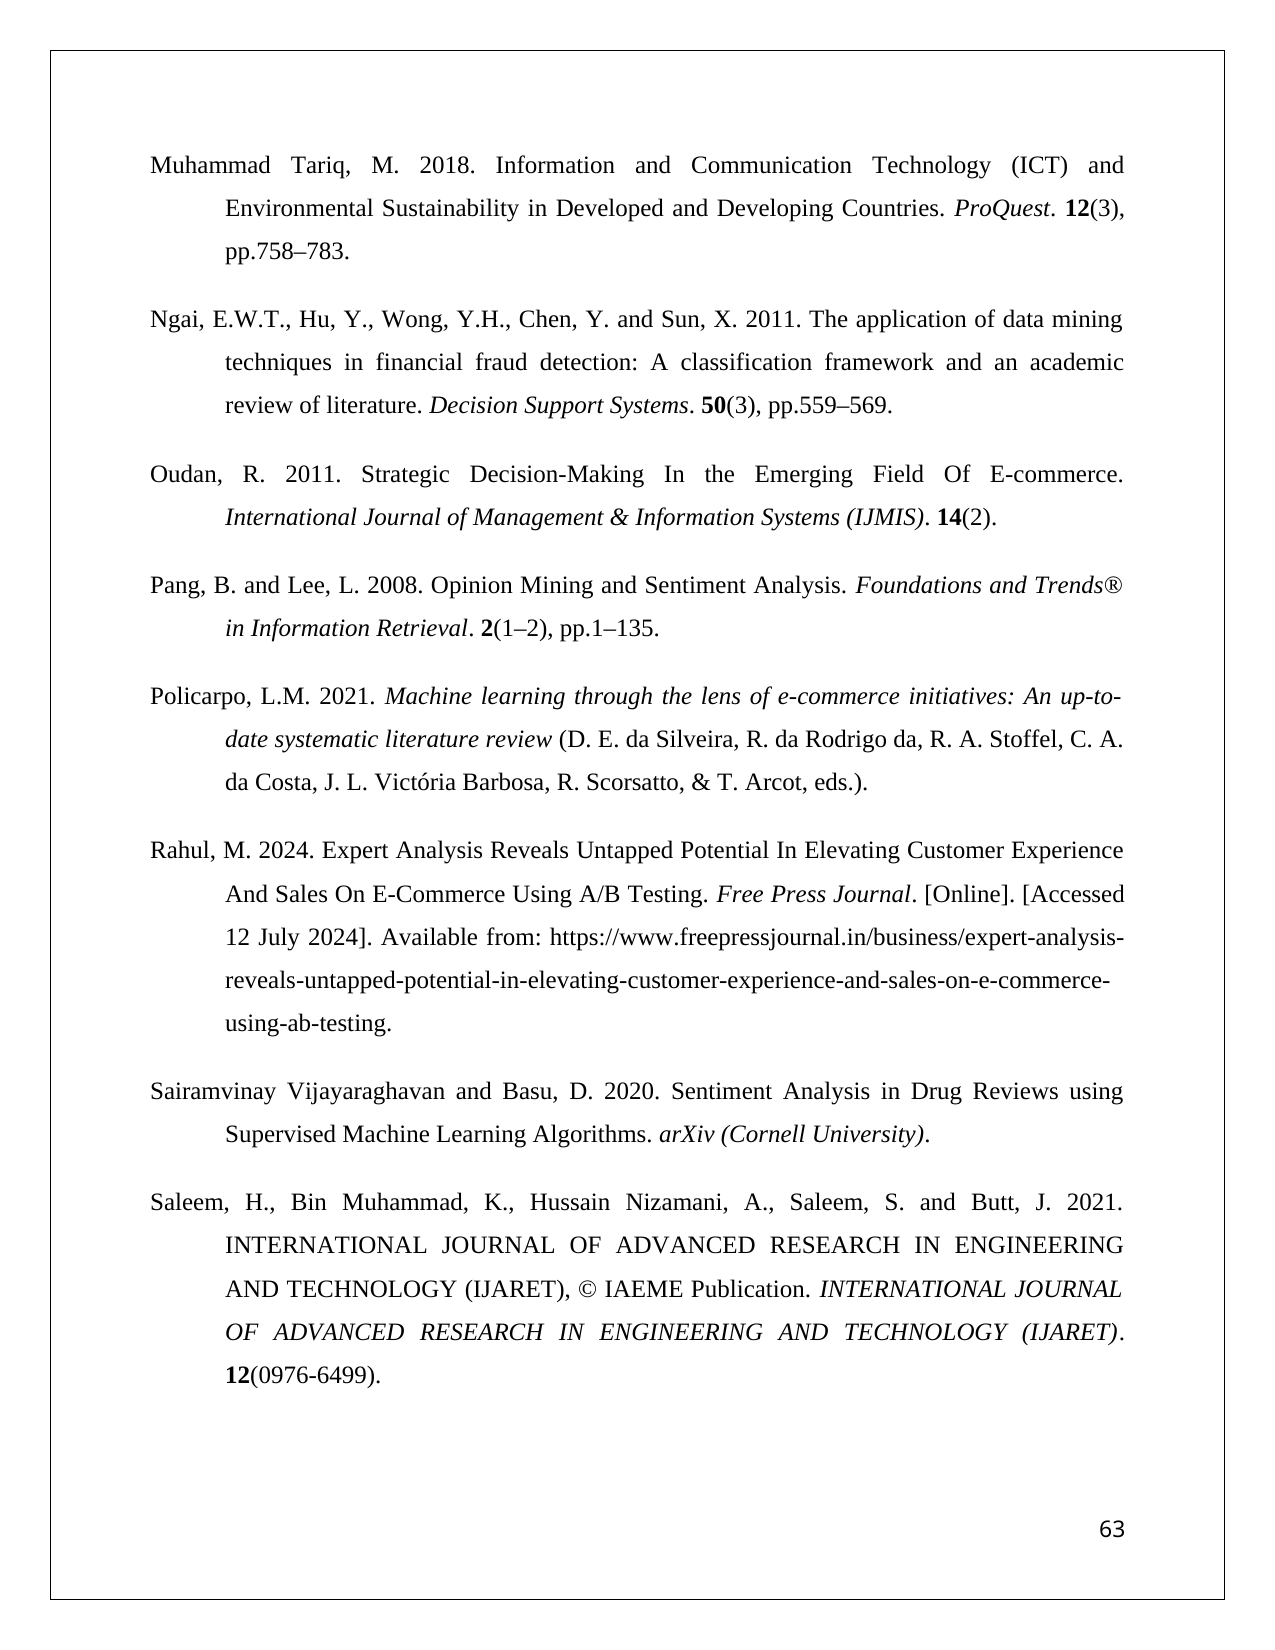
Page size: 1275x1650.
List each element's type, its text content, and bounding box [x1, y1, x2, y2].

text Ngai, E.W.T., Hu, Y., Wong, Y.H., Chen, Y. and Sun, X. 2011. The application of data mining techniques in financial fraud detection: A classification framework and an academic review of literature. Decision Support Systems. 50(3), pp.559–569. [150, 304, 1125, 419]
text Rahul, M. 2024. Expert Analysis Reveals Untapped Potential In Elevating Customer Experience And Sales On E-Commerce Using A/B Testing. Free Press Journal. [Online]. [Accessed 12 July 2024]. Available from: https://www.freepressjournal.in/business/expert-analysis-reveals-untapped-potential-in-elevating-customer-experience-and-sales-on-e-commerce-using-ab-testing. [150, 836, 1125, 1037]
text Pang, B. and Lee, L. 2008. Opinion Mining and Sentiment Analysis. Foundations and Trends® in Information Retrieval. 2(1–2), pp.1–135. [150, 570, 1125, 642]
text Muhammad Tariq, M. 2018. Information and Communication Technology (ICT) and Environmental Sustainability in Developed and Developing Countries. ProQuest. 12(3), pp.758–783. [150, 150, 1125, 265]
text Policarpo, L.M. 2021. Machine learning through the lens of e-commerce initiatives: An up-to-date systematic literature review (D. E. da Silveira, R. da Rodrigo da, R. A. Stoffel, C. A. da Costa, J. L. Victória Barbosa, R. Scorsatto, & T. Arcot, eds.). [150, 681, 1125, 796]
text Oudan, R. 2011. Strategic Decision-Making In the Emerging Field Of E-commerce. International Journal of Management & Information Systems (IJMIS). 14(2). [150, 459, 1125, 531]
text Sairamvinay Vijayaraghavan and Basu, D. 2020. Sentiment Analysis in Drug Reviews using Supervised Machine Learning Algorithms. arXiv (Cornell University). [150, 1076, 1125, 1148]
text Saleem, H., Bin Muhammad, K., Hussain Nizamani, A., Saleem, S. and Butt, J. 2021. INTERNATIONAL JOURNAL OF ADVANCED RESEARCH IN ENGINEERING AND TECHNOLOGY (IJARET), © IAEME Publication. INTERNATIONAL JOURNAL OF ADVANCED RESEARCH IN ENGINEERING AND TECHNOLOGY (IJARET). 12(0976-6499). [150, 1187, 1125, 1389]
